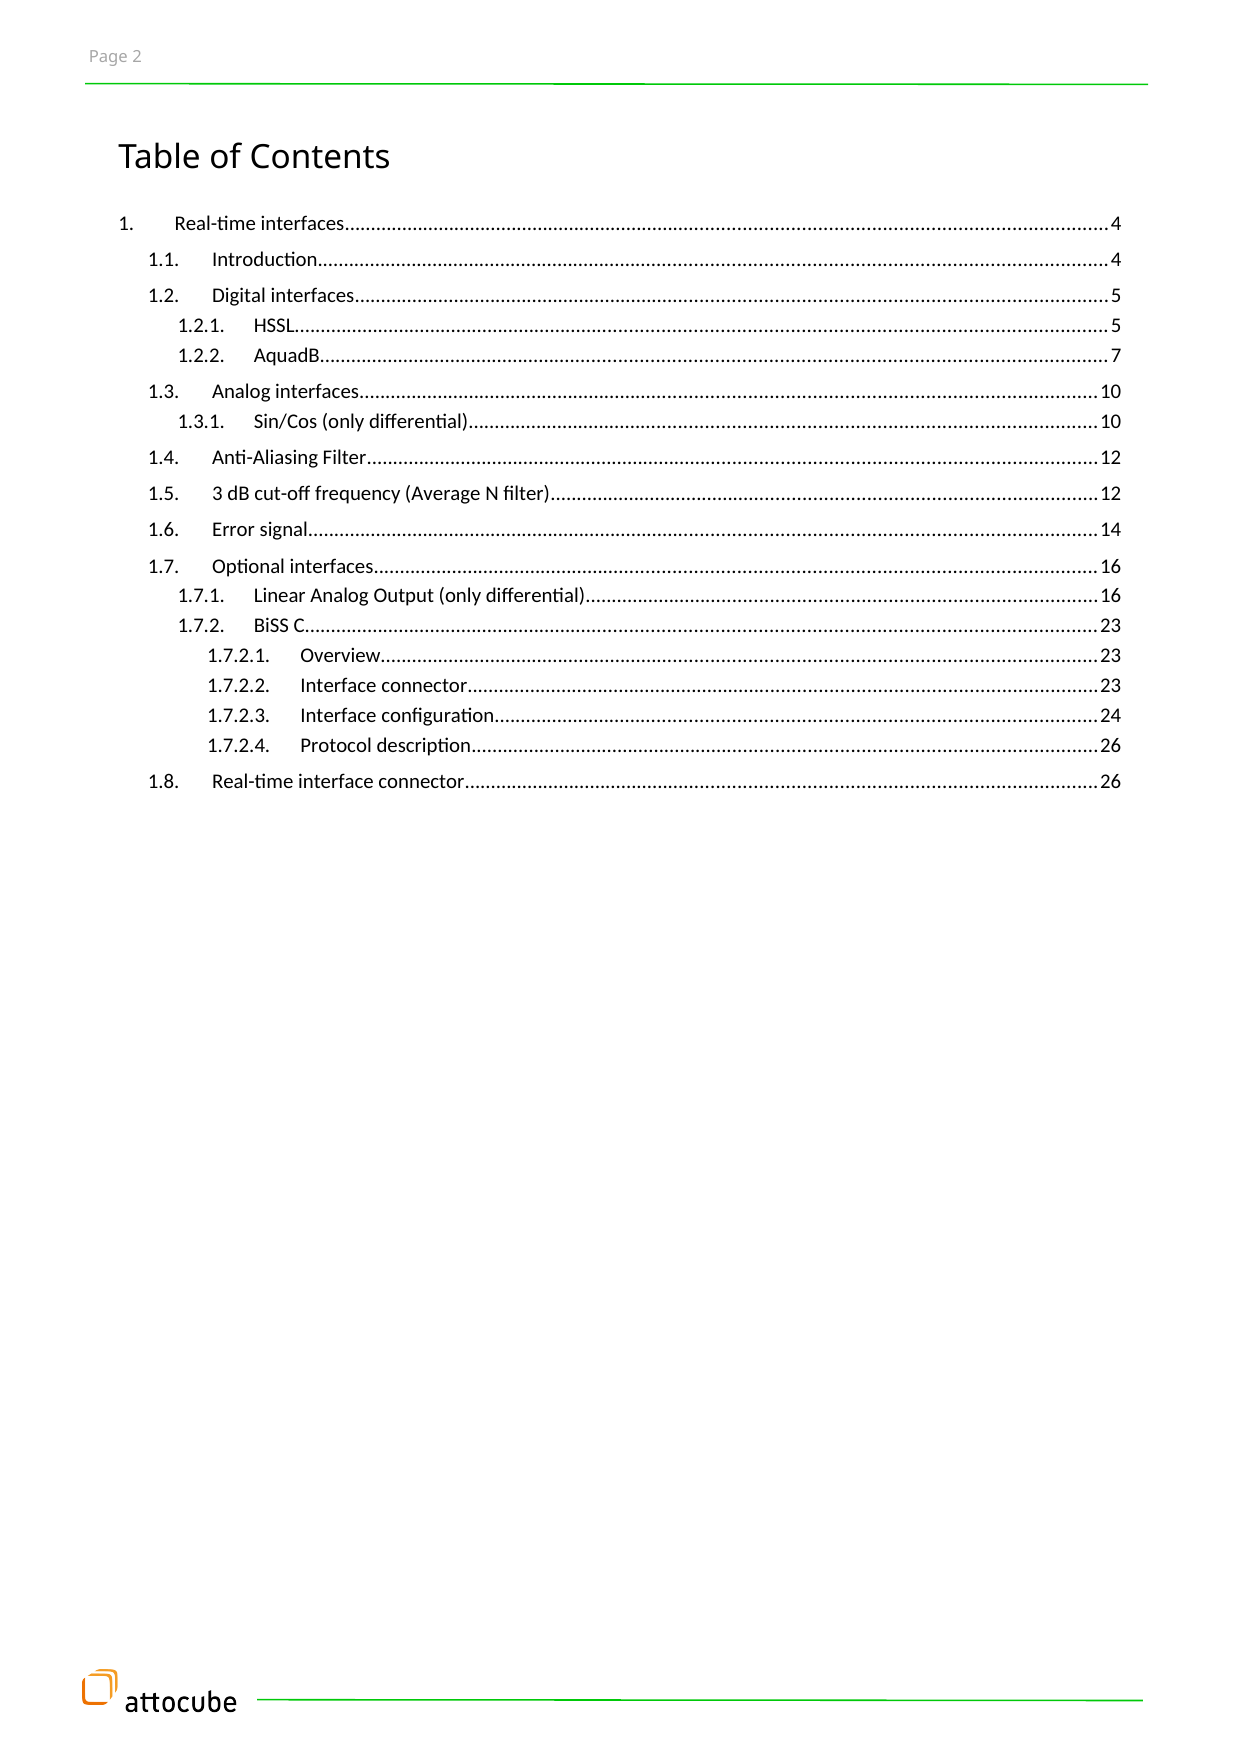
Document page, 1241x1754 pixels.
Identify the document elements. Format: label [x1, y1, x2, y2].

picture [68, 1663, 248, 1716]
